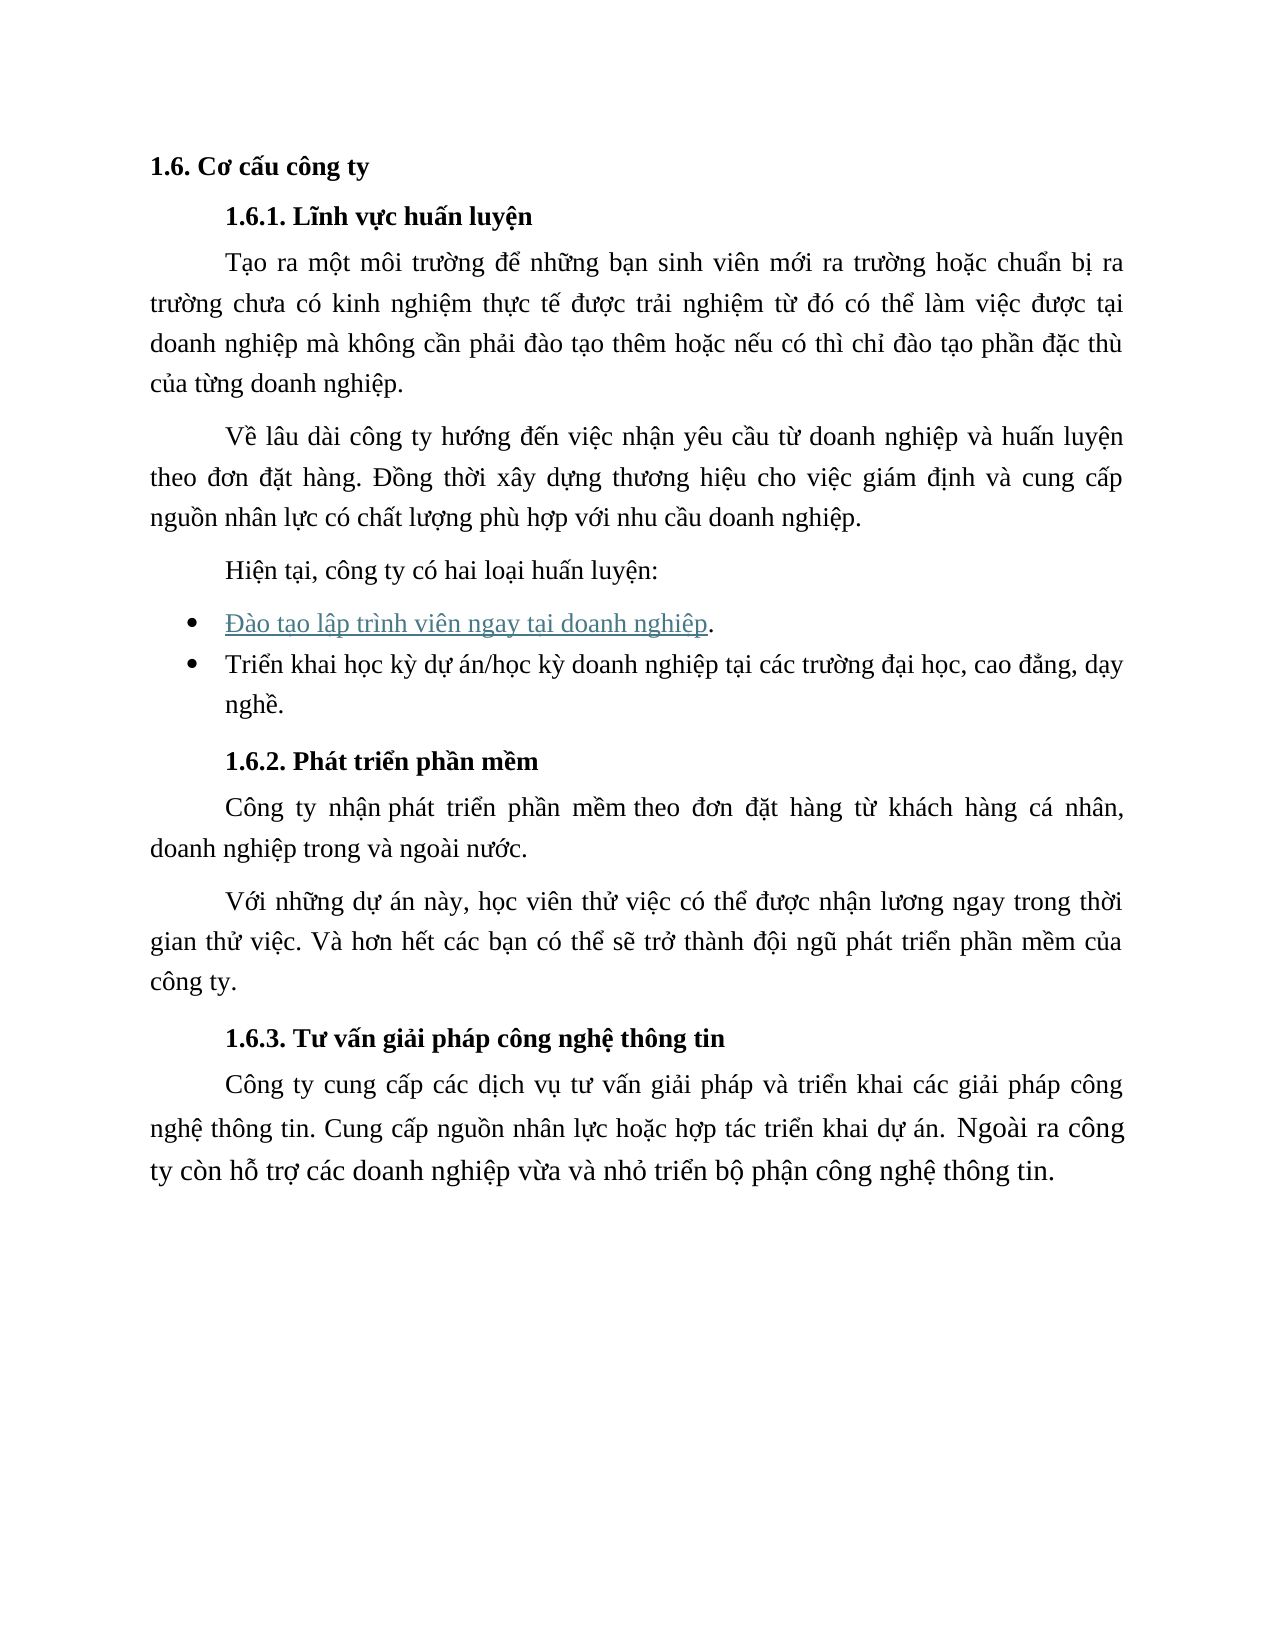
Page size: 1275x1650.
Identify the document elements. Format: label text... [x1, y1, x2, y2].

subtitle 1.6.2. Phát triển phần mềm [225, 745, 1125, 776]
text Công ty nhận phát triển phần mềm theo đơn đặt hàng từ khách hàng cá nhân, doanh nghiệp trong và ngoài nước. [150, 791, 1125, 863]
text Tạo ra một môi trường để những bạn sinh viên mới ra trường hoặc chuẩn bị ra trường chưa có kinh nghiệm thực tế được trải nghiệm từ đó có thể làm việc được tại doanh nghiệp mà không cần phải đào tạo thêm hoặc nếu có thì chỉ đào tạo phần đặc thù của từng doanh nghiệp. [150, 246, 1125, 399]
subtitle 1.6. Cơ cấu công ty [150, 150, 1125, 181]
subtitle 1.6.1. Lĩnh vực huấn luyện [225, 200, 1125, 231]
list Đào tạo lập trình viên ngay tại doanh nghiệp. [187, 607, 1125, 638]
text Với những dự án này, học viên thử việc có thể được nhận lương ngay trong thời gian thử việc. Và hơn hết các bạn có thể sẽ trở thành đội ngũ phát triển phần mềm của công ty. [150, 885, 1125, 997]
text Về lâu dài công ty hướng đến việc nhận yêu cầu từ doanh nghiệp và huấn luyện theo đơn đặt hàng. Đồng thời xây dựng thương hiệu cho việc giám định và cung cấp nguồn nhân lực có chất lượng phù hợp với nhu cầu doanh nghiệp. [150, 420, 1125, 532]
list Triển khai học kỳ dự án/học kỳ doanh nghiệp tại các trường đại học, cao đẳng, dạy nghề. [187, 648, 1125, 719]
subtitle 1.6.3. Tư vấn giải pháp công nghệ thông tin [225, 1023, 1125, 1054]
text Hiện tại, công ty có hai loại huấn luyện: [150, 554, 1125, 585]
text Công ty cung cấp các dịch vụ tư vấn giải pháp và triển khai các giải pháp công nghệ thông tin. Cung cấp nguồn nhân lực hoặc hợp tác triển khai dự án. Ngoài ra công ty còn hỗ trợ các doanh nghiệp vừa và nhỏ triển bộ phận công nghệ thông tin. [150, 1069, 1125, 1187]
